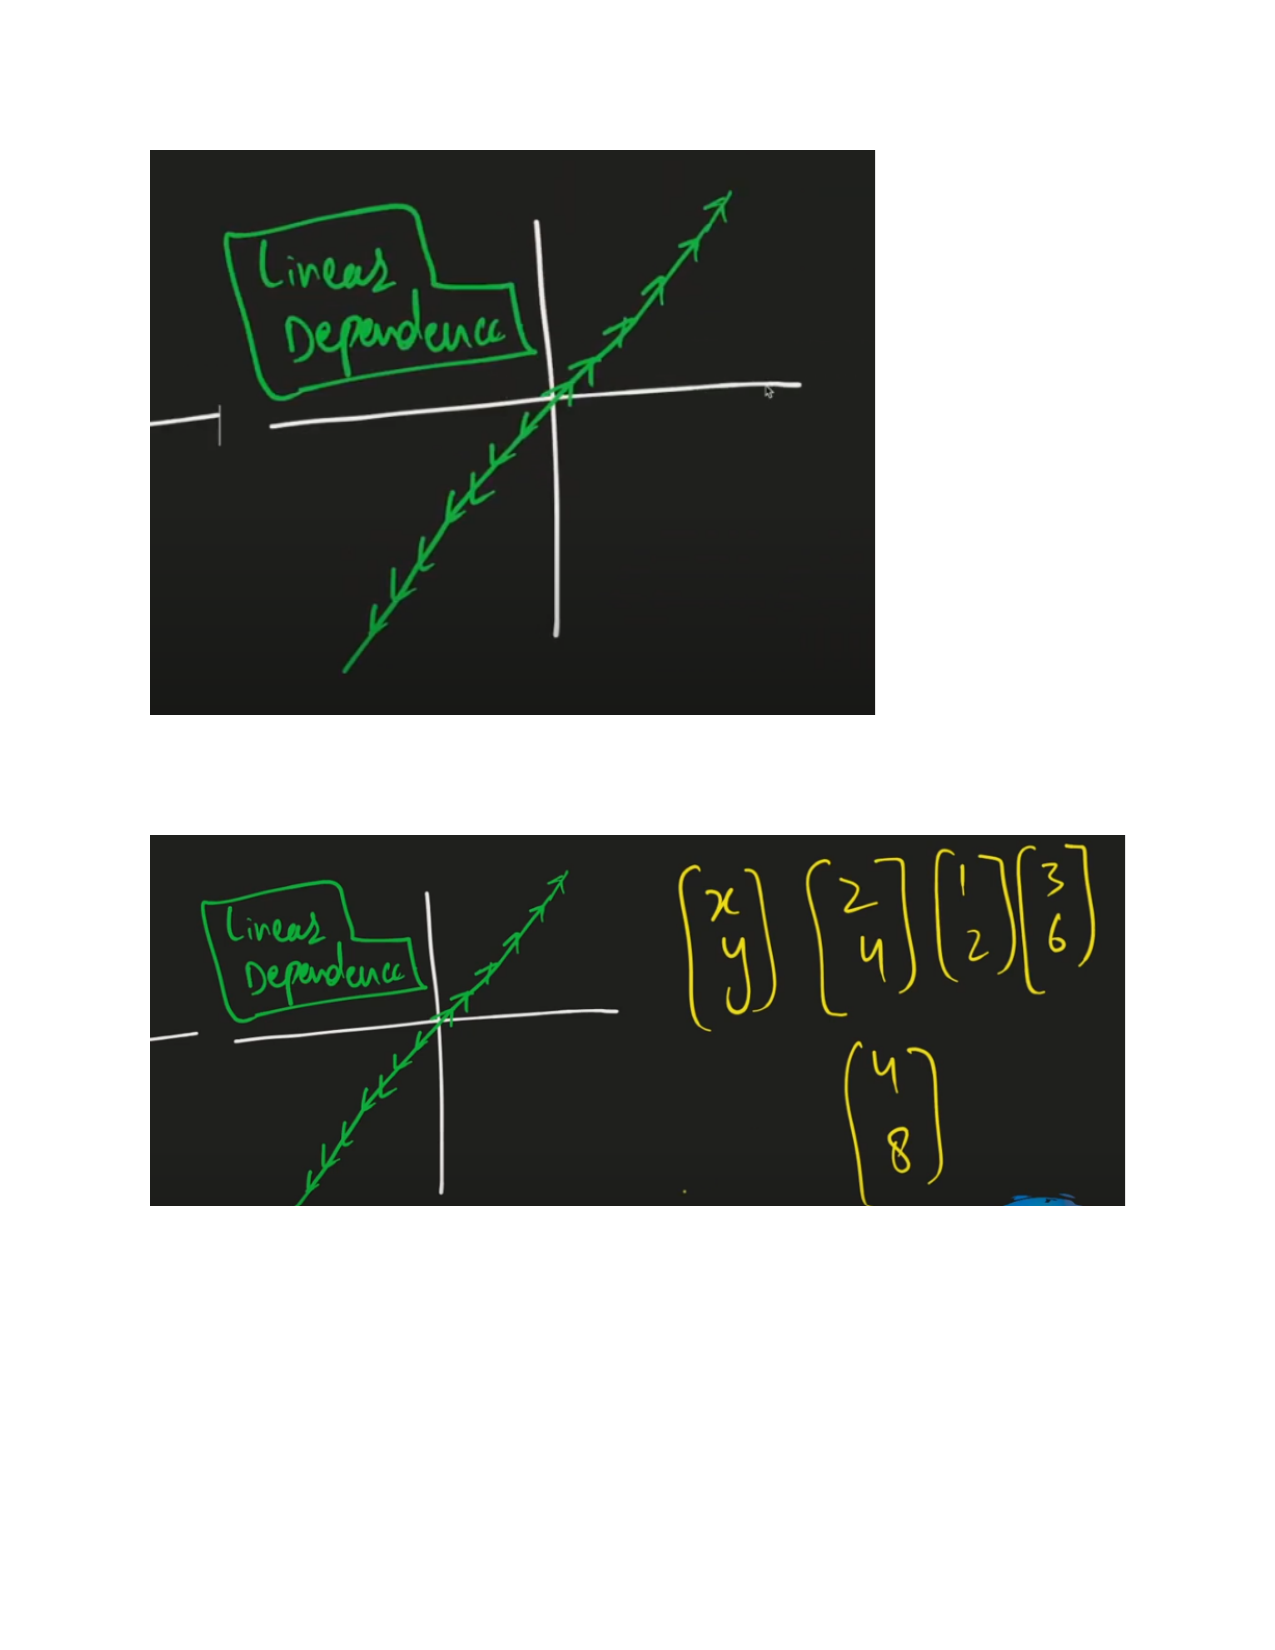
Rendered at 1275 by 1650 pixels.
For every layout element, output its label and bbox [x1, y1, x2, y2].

picture [150, 835, 1125, 1206]
picture [150, 150, 876, 715]
